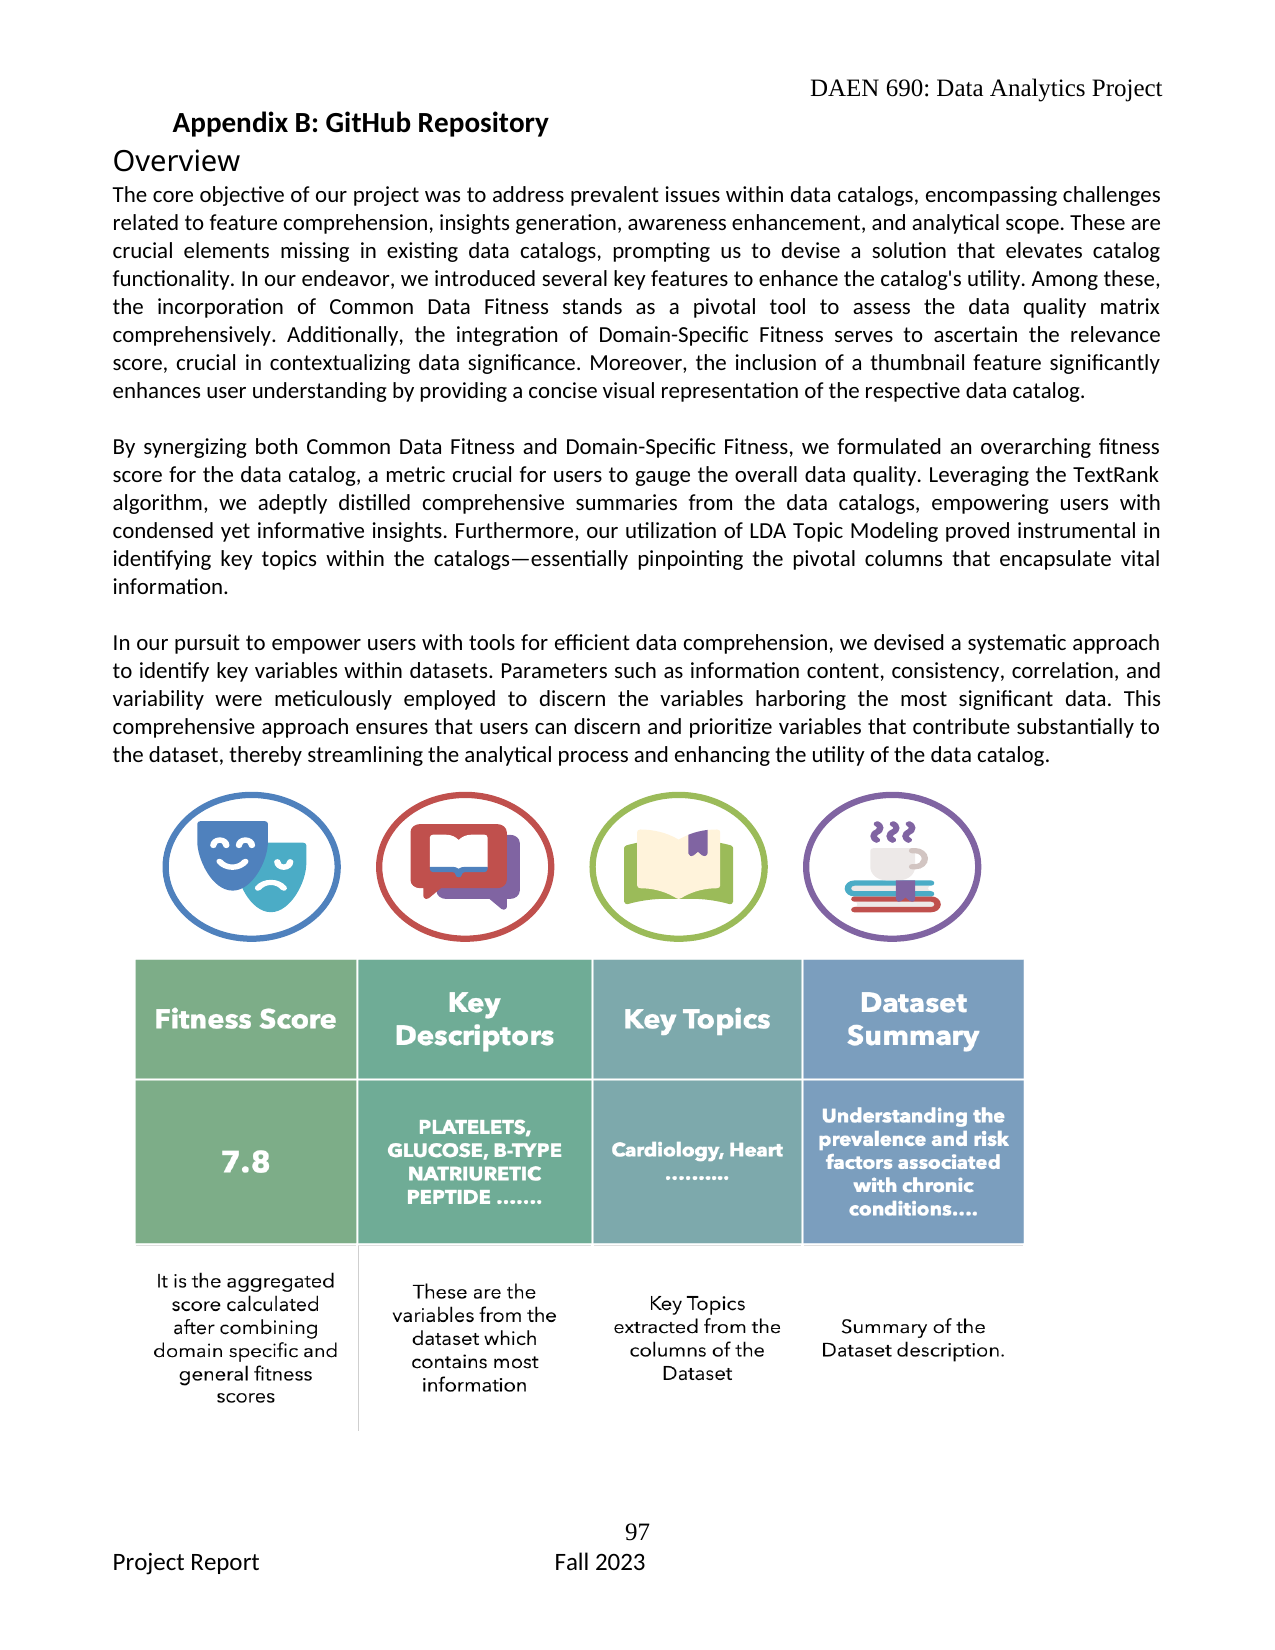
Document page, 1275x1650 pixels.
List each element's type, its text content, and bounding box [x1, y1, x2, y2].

text In our pursuit to empower users with tools for efficient data comprehension, we devised a systematic approach to identify key variables within datasets. Parameters such as information content, consistency, correlation, and variability were meticulously employed to discern the variables harboring the most significant data. This comprehensive approach ensures that users can discern and prioritize variables that contribute substantially to the dataset, thereby streamlining the analytical process and enhancing the utility of the data catalog. [112, 628, 1162, 768]
subtitle Appendix B: GitHub Repository [172, 104, 1162, 140]
text Overview [112, 140, 1162, 180]
picture [133, 957, 1028, 1435]
text The core objective of our project was to address prevalent issues within data catalogs, encompassing challenges related to feature comprehension, insights generation, awareness enhancement, and analytical scope. These are crucial elements missing in existing data catalogs, prompting us to devise a solution that elevates catalog functionality. In our endeavor, we introduced several key features to enhance the catalog's utility. Among these, the incorporation of Common Data Fitness stands as a pivotal tool to assess the data quality matrix comprehensively. Additionally, the integration of Domain-Specific Fitness serves to ascertain the relevance score, crucial in contextualizing data significance. Moreover, the inclusion of a thumbnail feature significantly enhances user understanding by providing a concise visual representation of the respective data catalog. [112, 180, 1162, 404]
text By synergizing both Common Data Fitness and Domain-Specific Fitness, we formulated an overarching fitness score for the data catalog, a metric crucial for users to gauge the overall data quality. Leveraging the TextRank algorithm, we adeptly distilled comprehensive summaries from the data catalogs, empowering users with condensed yet informative insights. Furthermore, our utilization of LDA Topic Modeling proved instrumental in identifying key topics within the catalogs—essentially pinpointing the pivotal columns that encapsulate vital information. [112, 432, 1162, 600]
